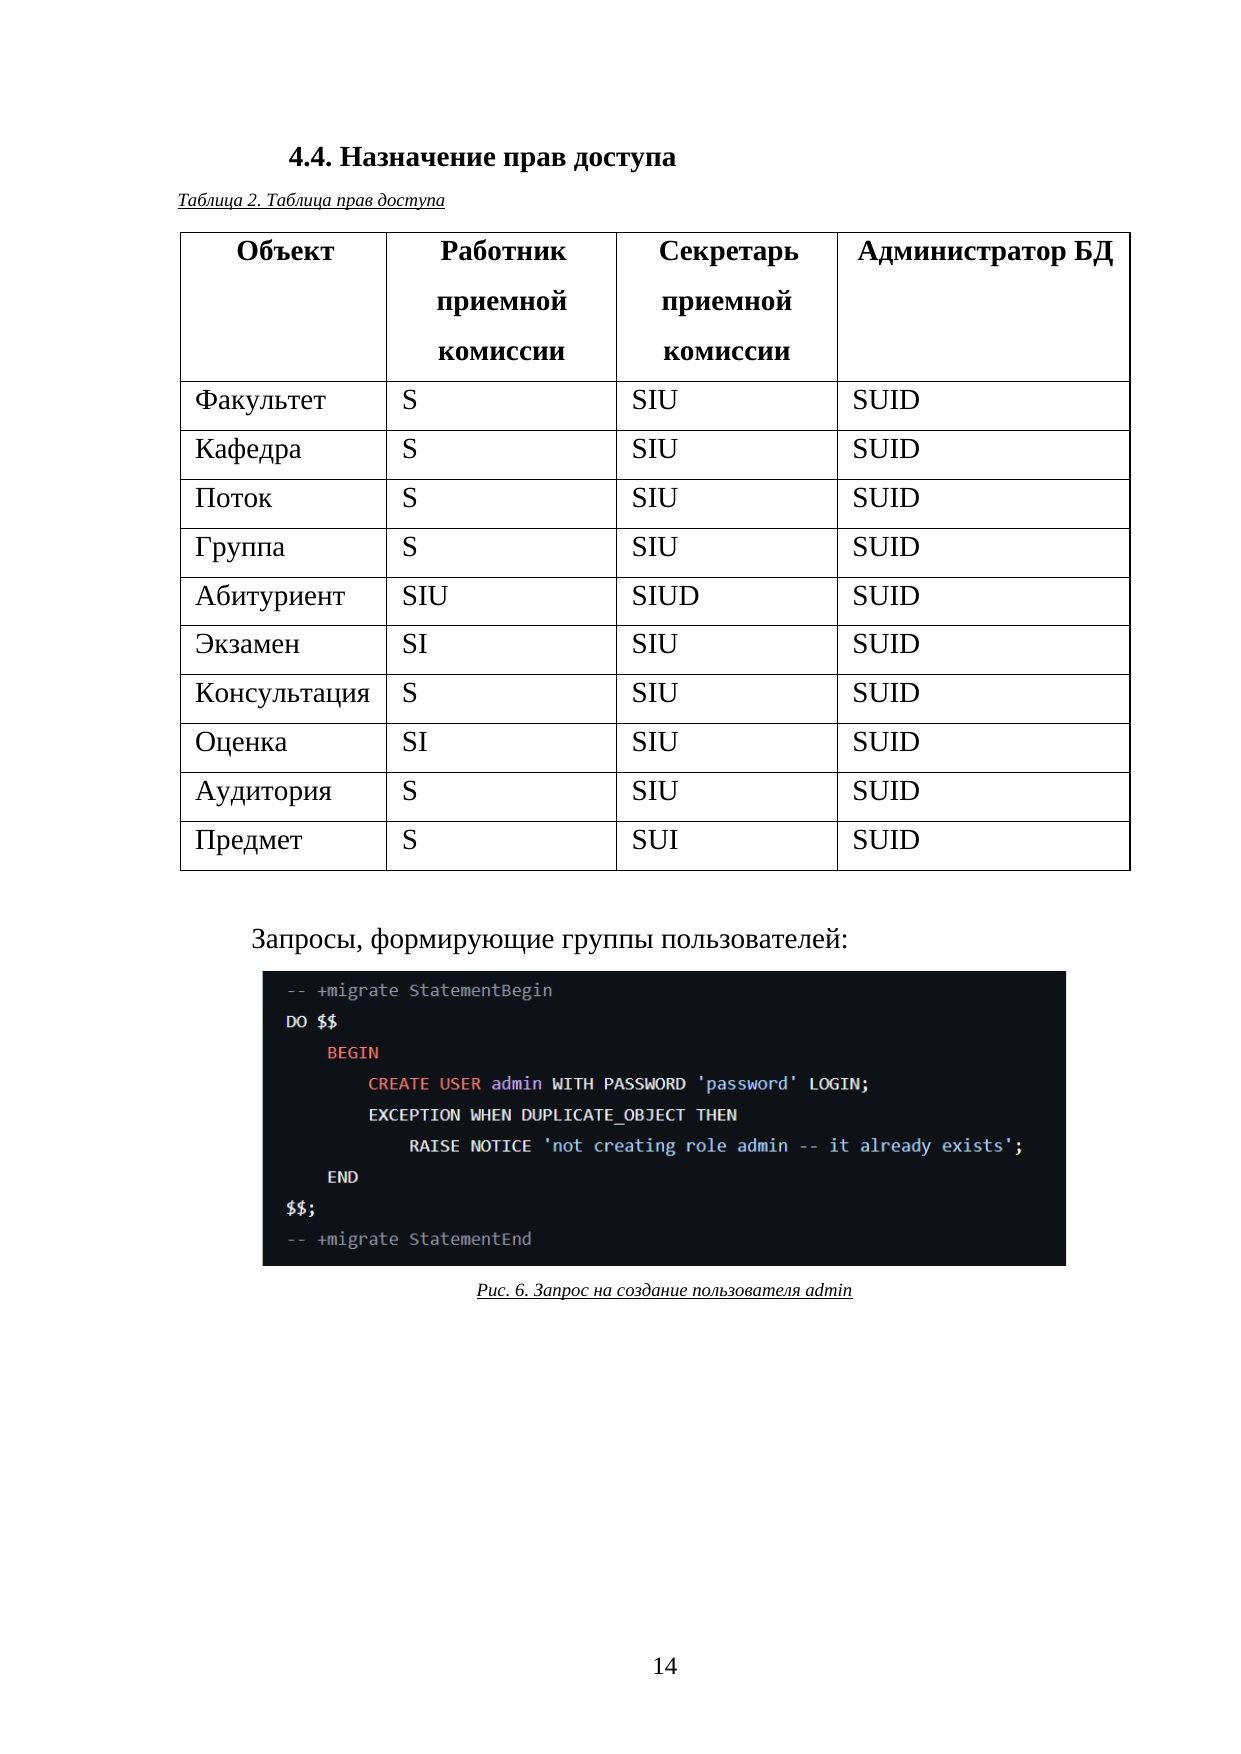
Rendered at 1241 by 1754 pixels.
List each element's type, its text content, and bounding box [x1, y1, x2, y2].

table_cell Предмет [181, 822, 386, 870]
table_cell SUID [838, 382, 1129, 430]
text 4.4. Назначение прав доступа [288, 139, 1152, 172]
table_cell SI [387, 724, 616, 772]
table_cell Поток [181, 480, 386, 528]
table_cell SUID [838, 822, 1129, 870]
table_cell S [387, 675, 616, 723]
table_cell Кафедра [181, 431, 386, 479]
table_cell SIU [617, 431, 837, 479]
table_cell SUID [838, 431, 1129, 479]
text Запросы, формирующие группы пользователей: [177, 921, 1152, 954]
table_cell Консультация [181, 675, 386, 723]
table_cell SUID [838, 578, 1129, 625]
table_cell S [387, 382, 616, 430]
table_cell S [387, 480, 616, 528]
table_cell SUID [838, 724, 1129, 772]
table_cell S [387, 431, 616, 479]
table_cell SIU [617, 382, 837, 430]
table_cell Аудитория [181, 773, 386, 821]
table_header Работник приемной комиссии [387, 233, 616, 381]
table_cell SUID [838, 675, 1129, 723]
table_cell Группа [181, 529, 386, 577]
table_cell SIU [617, 626, 837, 674]
table_cell Оценка [181, 724, 386, 772]
table_header Объект [181, 233, 386, 381]
table_cell SUID [838, 480, 1129, 528]
table_header Администратор БД [838, 233, 1129, 381]
table_header Секретарь приемной комиссии [617, 233, 837, 381]
table_cell Экзамен [181, 626, 386, 674]
table_cell SUID [838, 626, 1129, 674]
table_cell Факультет [181, 382, 386, 430]
table_cell S [387, 773, 616, 821]
text Таблица 2. Таблица прав доступа [177, 189, 1152, 211]
table_cell SUI [617, 822, 837, 870]
table_cell SIU [617, 529, 837, 577]
table_cell SIU [617, 724, 837, 772]
table_cell S [387, 822, 616, 870]
picture [262, 971, 1067, 1266]
table_cell SI [387, 626, 616, 674]
table_cell SIU [617, 675, 837, 723]
table_cell Абитуриент [181, 578, 386, 625]
table_cell SIU [387, 578, 616, 625]
table_cell S [387, 529, 616, 577]
table_cell SUID [838, 529, 1129, 577]
table_cell SIU [617, 480, 837, 528]
text Рис. 6. Запрос на создание пользователя admin [177, 1279, 1152, 1301]
table_cell SIUD [617, 578, 837, 625]
table_cell SUID [838, 773, 1129, 821]
table_cell SIU [617, 773, 837, 821]
